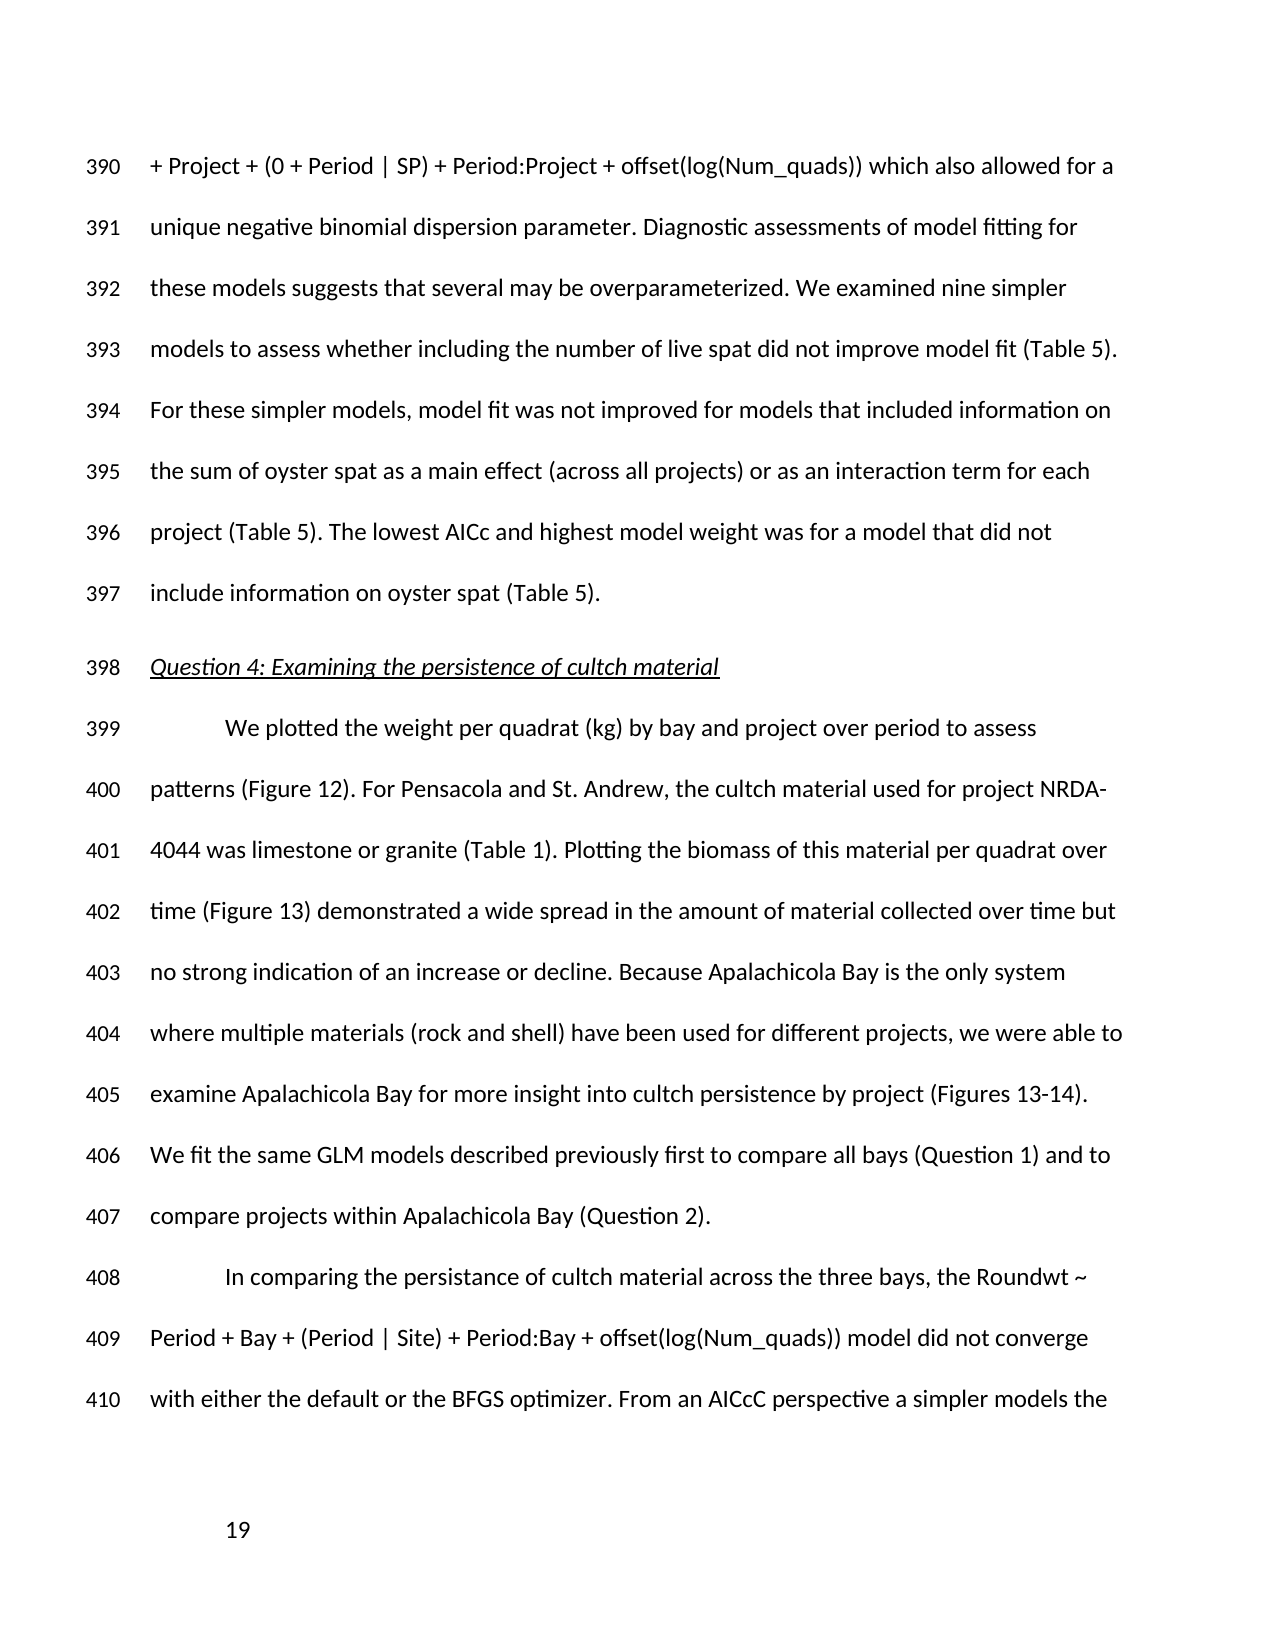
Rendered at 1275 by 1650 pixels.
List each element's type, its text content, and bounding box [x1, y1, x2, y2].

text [150, 150, 1125, 608]
subtitle Question 4: Examining the persistence of cultch material [150, 651, 1125, 681]
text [150, 1261, 1125, 1414]
text We plotted the weight per quadrat (kg) by bay and project over period to assess patterns (Figure 12). For Pensacola and St. Andrew, the cultch material used for project NRDA-4044 was limestone or granite (Table 1). Plotting the biomass of this material per quadrat over time (Figure 13) demonstrated a wide spread in the amount of material collected over time but no strong indication of an increase or decline. Because Apalachicola Bay is the only system where multiple materials (rock and shell) have been used for different projects, we were able to examine Apalachicola Bay for more insight into cultch persistence by project (Figures 13-14). We fit the same GLM models described previously first to compare all bays (Question 1) and to compare projects within Apalachicola Bay (Question 2). [150, 712, 1125, 1231]
